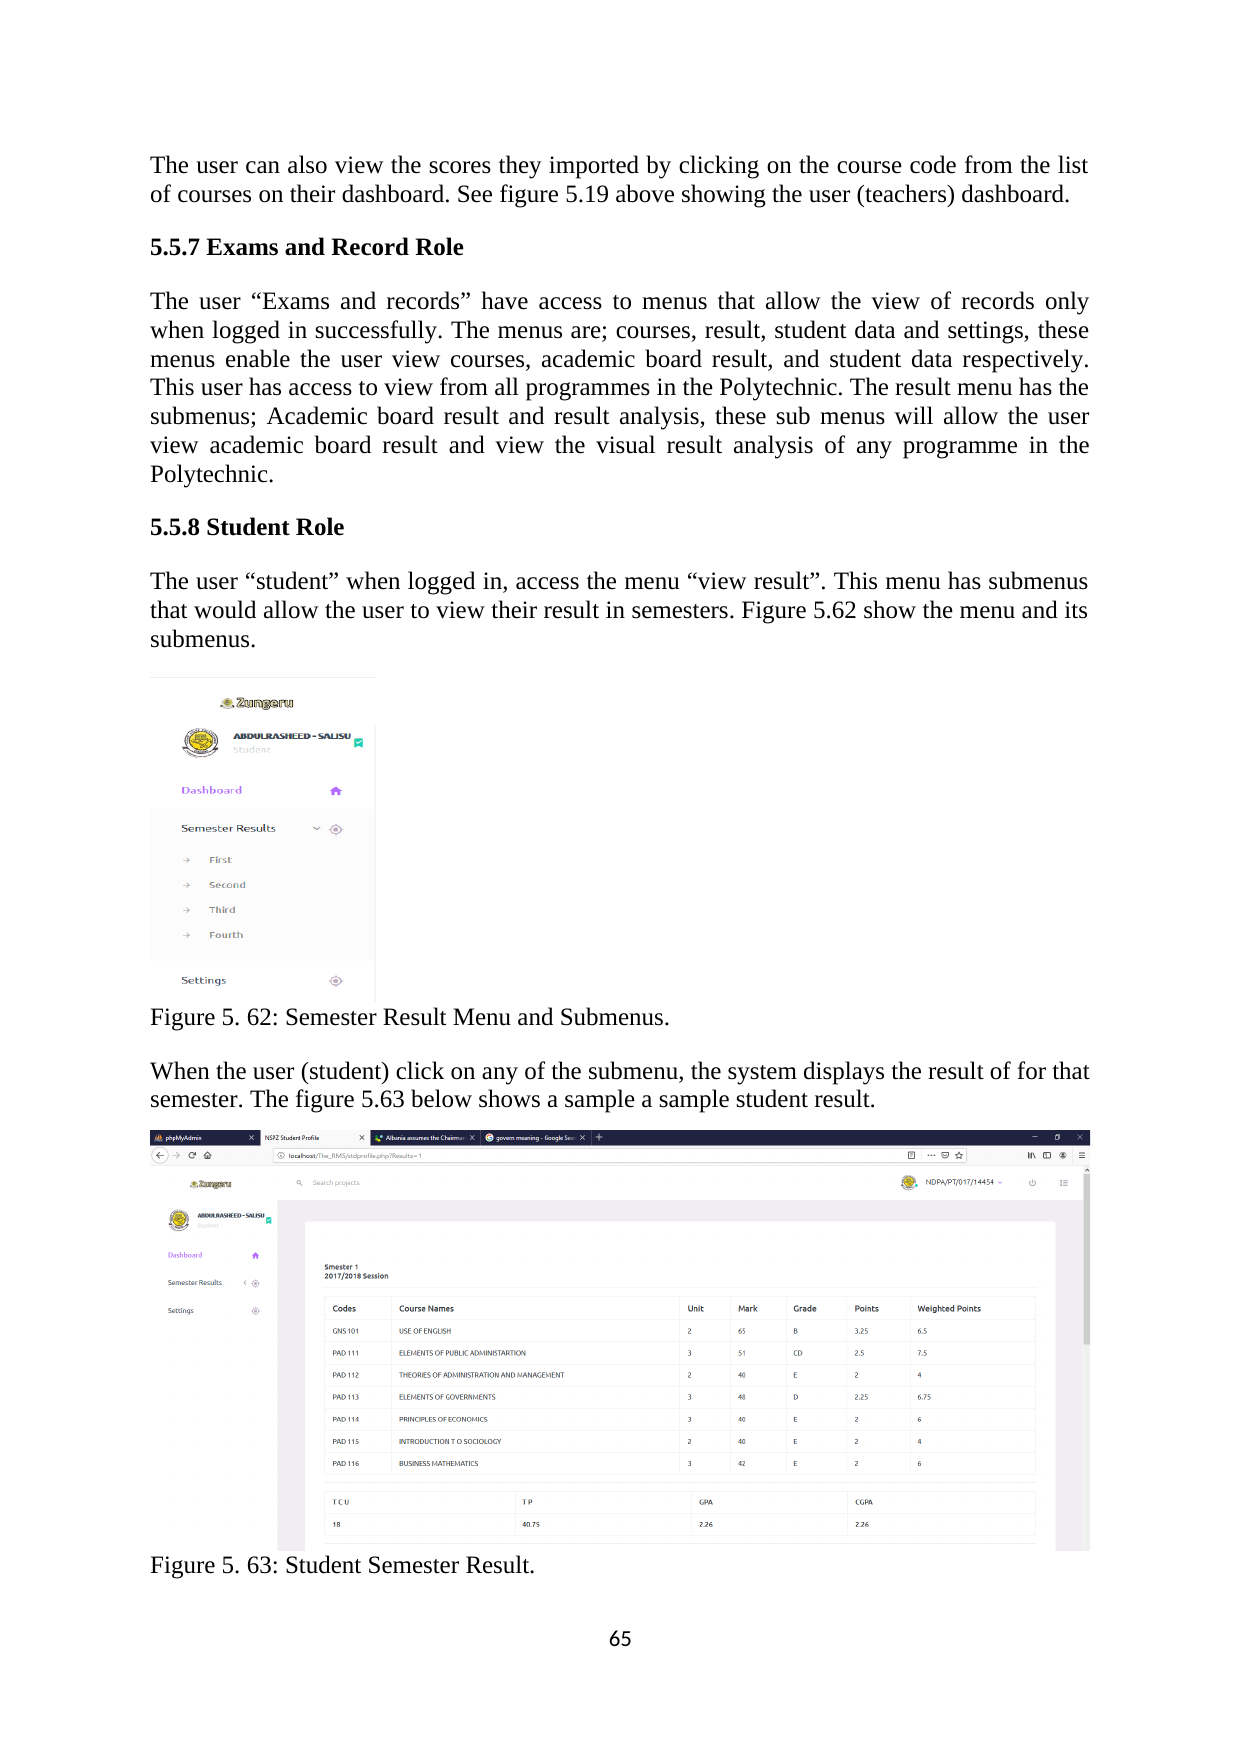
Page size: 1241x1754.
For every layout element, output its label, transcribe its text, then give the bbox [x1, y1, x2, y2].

text The user “Exams and records” have access to menus that allow the view of records only when logged in successfully. The menus are; courses, result, student data and settings, these menus enable the user view courses, academic board result, and student data respectively. This user has access to view from all programmes in the Polytechnic. The result menu has the submenus; Academic board result and result analysis, these sub menus will allow the user view academic board result and view the visual result analysis of any programme in the Polytechnic. [150, 286, 1090, 487]
picture [150, 1130, 1091, 1551]
text Figure 5. 62: Semester Result Menu and Submenus. [150, 1002, 1090, 1031]
text Figure 5. 63: Student Semester Result. [150, 1551, 1090, 1579]
text When the user (student) click on any of the submenu, the system displays the result of for that semester. The figure 5.63 below shows a sample a sample student result. [150, 1056, 1090, 1113]
subtitle 5.5.7 Exams and Record Role [150, 232, 1090, 261]
subtitle 5.5.8 Student Role [150, 512, 1090, 541]
text The user “student” when logged in, access the menu “view result”. This menu has submenus that would allow the user to view their result in semesters. Figure 5.62 show the menu and its submenus. [150, 566, 1090, 652]
text The user can also view the scores they imported by clicking on the course code from the list of courses on their dashboard. See figure 5.19 above showing the user (teachers) dashboard. [150, 150, 1090, 207]
picture [150, 677, 376, 1002]
